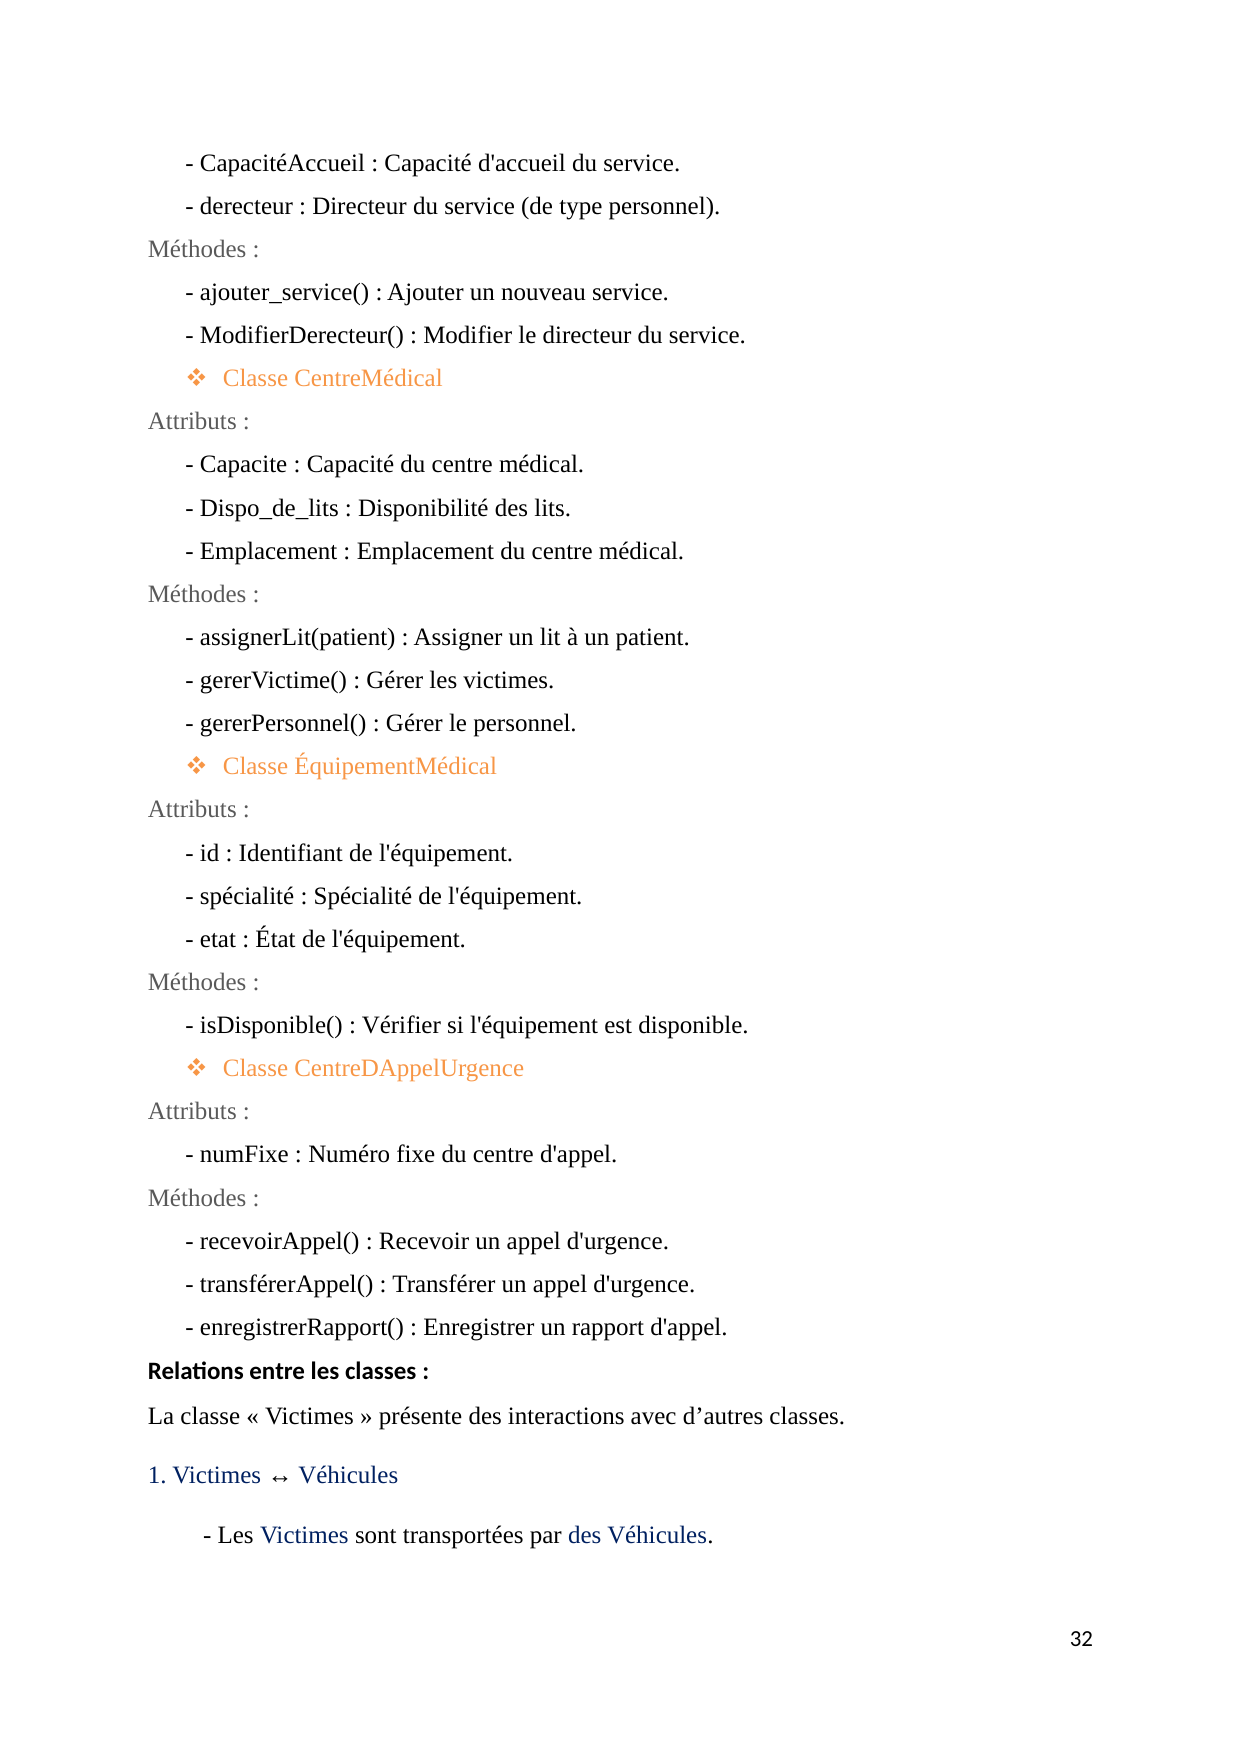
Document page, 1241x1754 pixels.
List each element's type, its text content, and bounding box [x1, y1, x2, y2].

text - ModifierDerecteur() : Modifier le directeur du service. [185, 320, 1093, 349]
text - Capacite : Capacité du centre médical. [185, 449, 1093, 478]
text Méthodes : [148, 1183, 1093, 1211]
text - spécialité : Spécialité de l'équipement. [185, 881, 1093, 909]
text - gererVictime() : Gérer les victimes. [185, 665, 1093, 694]
text - Emplacement : Emplacement du centre médical. [185, 536, 1093, 564]
text - gererPersonnel() : Gérer le personnel. [185, 708, 1093, 737]
text - enregistrerRapport() : Enregistrer un rapport d'appel. [185, 1312, 1093, 1341]
text - transférerAppel() : Transférer un appel d'urgence. [185, 1269, 1093, 1298]
text Méthodes : [148, 967, 1093, 996]
text Attributs : [148, 406, 1093, 435]
text - id : Identifiant de l'équipement. [185, 838, 1093, 866]
text Méthodes : [148, 234, 1093, 263]
text Attributs : [148, 794, 1093, 823]
text - assignerLit(patient) : Assigner un lit à un patient. [185, 622, 1093, 651]
list Classe ÉquipementMédical [185, 751, 1093, 780]
text Attributs : [148, 1096, 1093, 1125]
list Classe CentreDAppelUrgence [185, 1053, 1093, 1082]
text - etat : État de l'équipement. [185, 924, 1093, 953]
list Classe CentreMédical [185, 363, 1093, 392]
text - numFixe : Numéro fixe du centre d'appel. [185, 1139, 1093, 1168]
text - isDisponible() : Vérifier si l'équipement est disponible. [185, 1010, 1093, 1039]
text - recevoirAppel() : Recevoir un appel d'urgence. [185, 1226, 1093, 1254]
text - derecteur : Directeur du service (de type personnel). [185, 191, 1093, 219]
text Méthodes : [148, 579, 1093, 608]
list - Les Victimes sont transportées par des Véhicules. [184, 1520, 1093, 1549]
text - CapacitéAccueil : Capacité d'accueil du service. [185, 148, 1093, 176]
list 1. Victimes ↔ Véhicules [148, 1461, 1093, 1489]
text Relations entre les classes : [148, 1355, 1093, 1386]
text - ajouter_service() : Ajouter un nouveau service. [185, 277, 1093, 306]
list La classe « Victimes » présente des interactions avec d’autres classes. [148, 1401, 1093, 1429]
text - Dispo_de_lits : Disponibilité des lits. [185, 493, 1093, 521]
